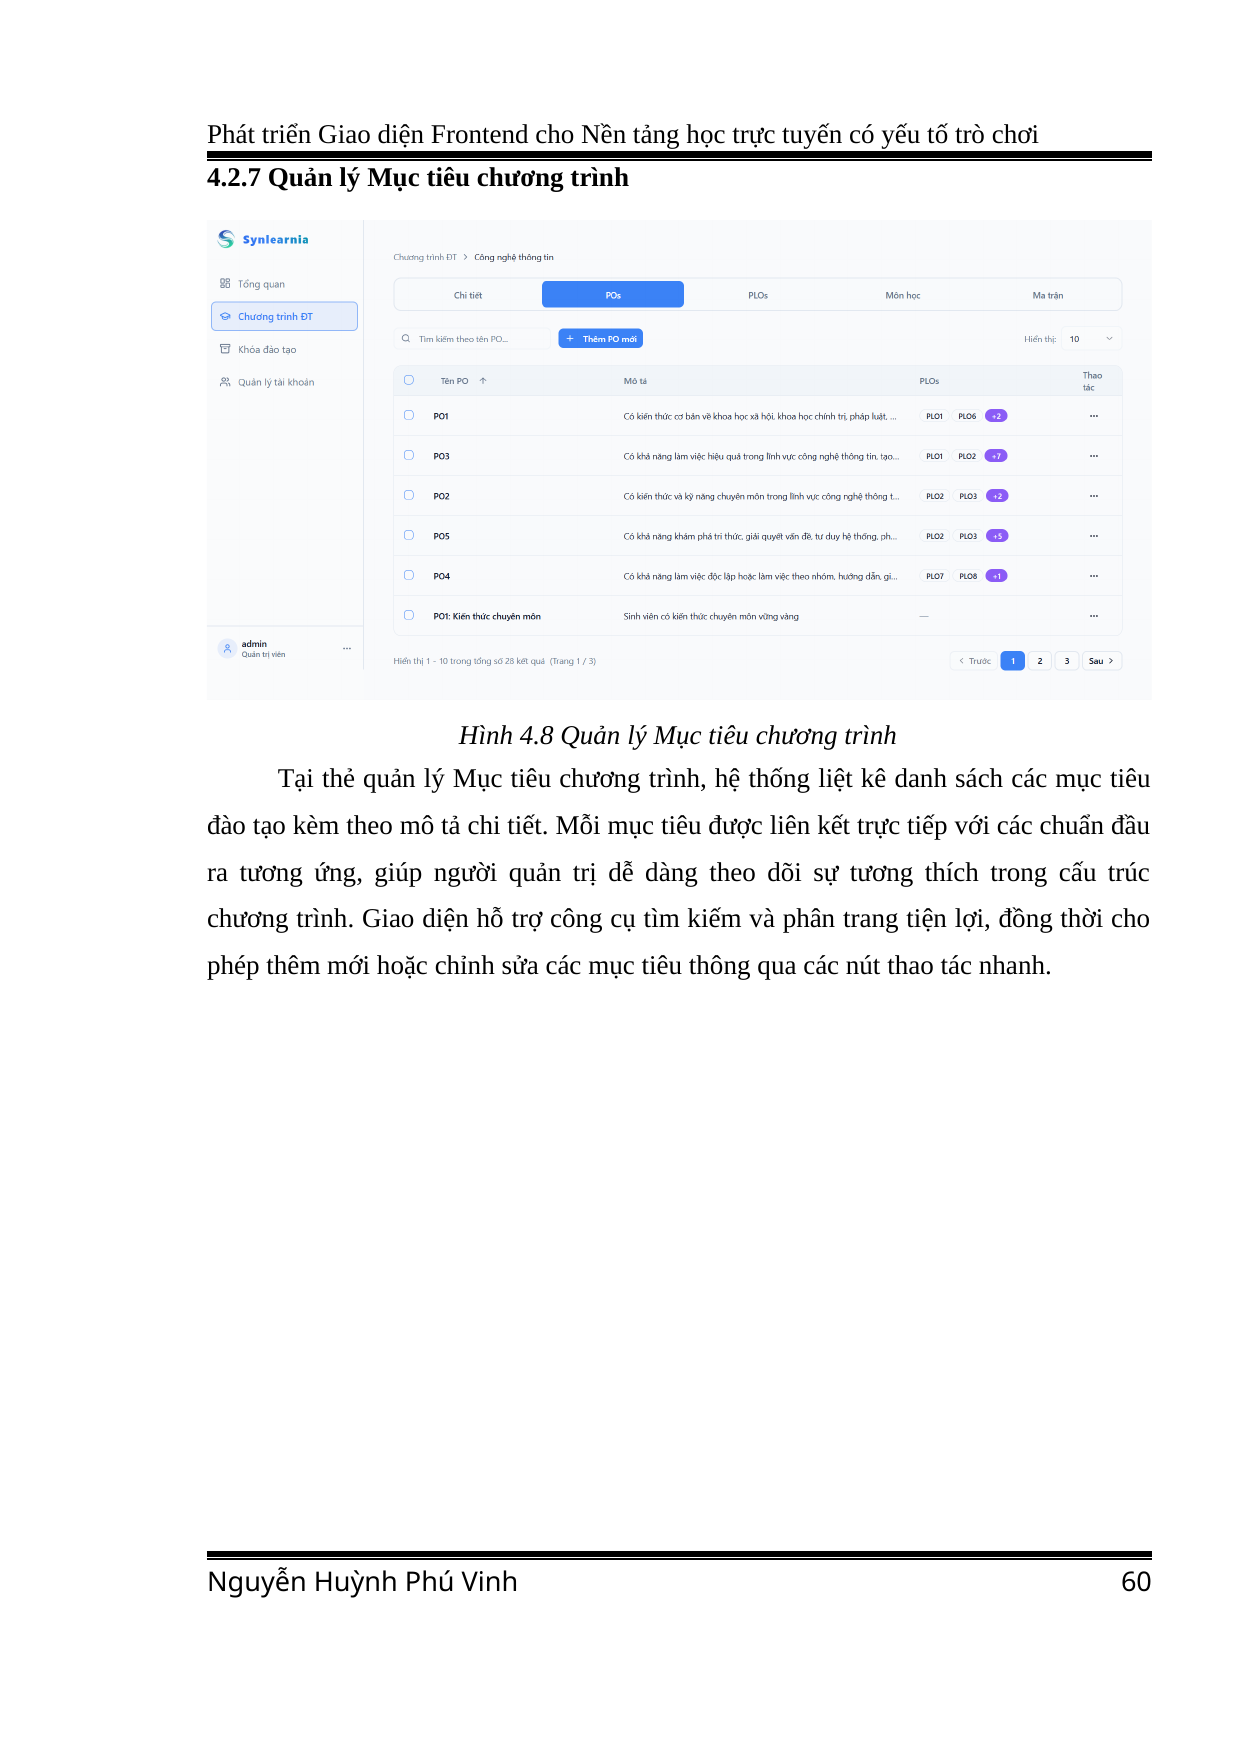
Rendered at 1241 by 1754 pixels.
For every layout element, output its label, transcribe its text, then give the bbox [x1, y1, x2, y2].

subtitle Quản lý Mục tiêu chương trình [207, 161, 1152, 192]
text Hình 4.8 Quản lý Mục tiêu chương trình [207, 719, 1152, 750]
text Tại thẻ quản lý Mục tiêu chương trình, hệ thống liệt kê danh sách các mục tiêu đào tạo kèm theo mô tả chi tiết. Mỗi mục tiêu được liên kết trực tiếp với các chuẩn đầu ra tương ứng, giúp người quản trị dễ dàng theo dõi sự tương thích trong cấu trúc chương trình. Giao diện hỗ trợ công cụ tìm kiếm và phân trang tiện lợi, đồng thời cho phép thêm mới hoặc chỉnh sửa các mục tiêu thông qua các nút thao tác nhanh. [207, 762, 1152, 980]
picture [206, 220, 1152, 700]
